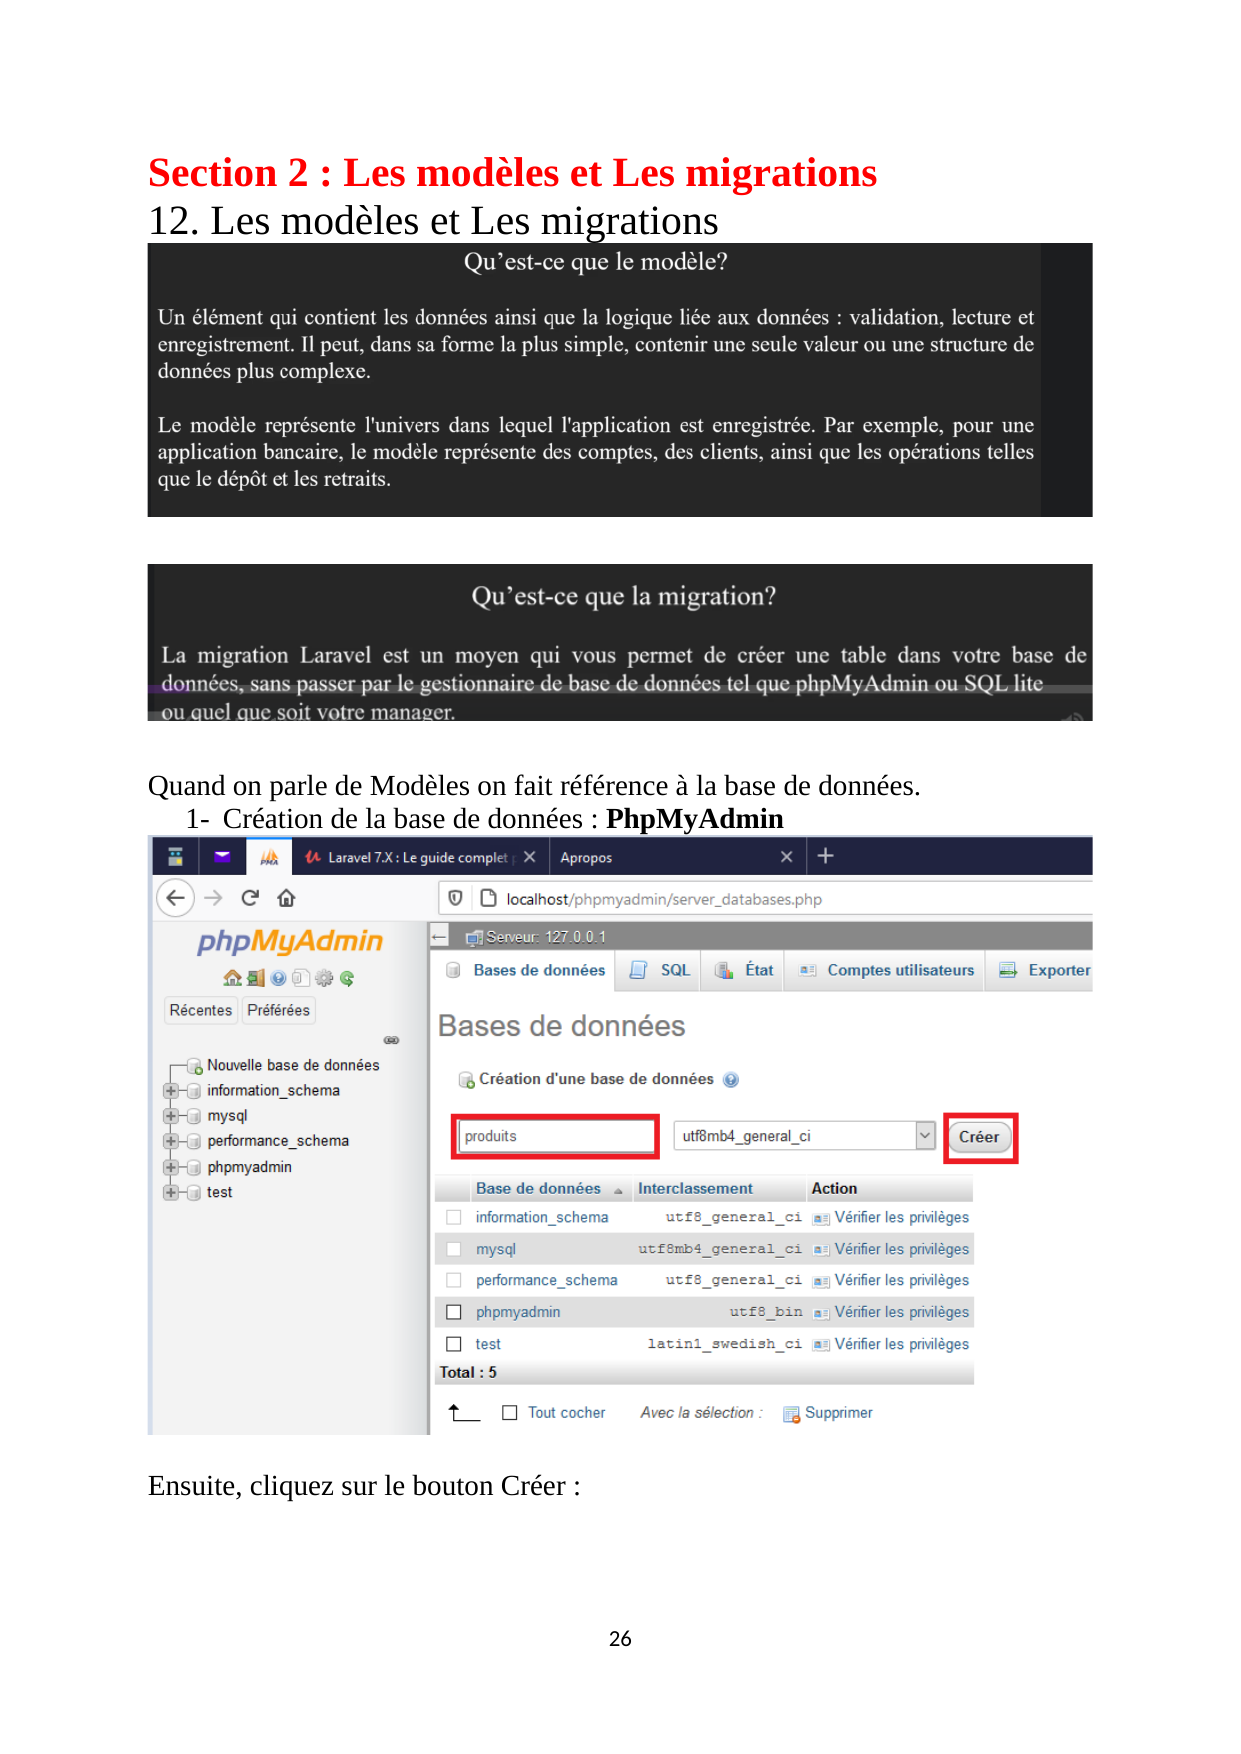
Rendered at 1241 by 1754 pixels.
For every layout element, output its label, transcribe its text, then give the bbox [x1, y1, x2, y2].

text Quand on parle de Modèles on fait référence à la base de données. [148, 768, 1093, 802]
list Création de la base de données : PhpMyAdmin [185, 802, 1093, 835]
picture [147, 835, 1093, 1435]
picture [147, 243, 1093, 517]
text Section 2 : Les modèles et Les migrations [148, 148, 1093, 196]
picture [147, 564, 1093, 721]
text Ensuite, cliquez sur le bouton Créer : [148, 1468, 1093, 1501]
text 12. Les modèles et Les migrations [148, 196, 1093, 243]
